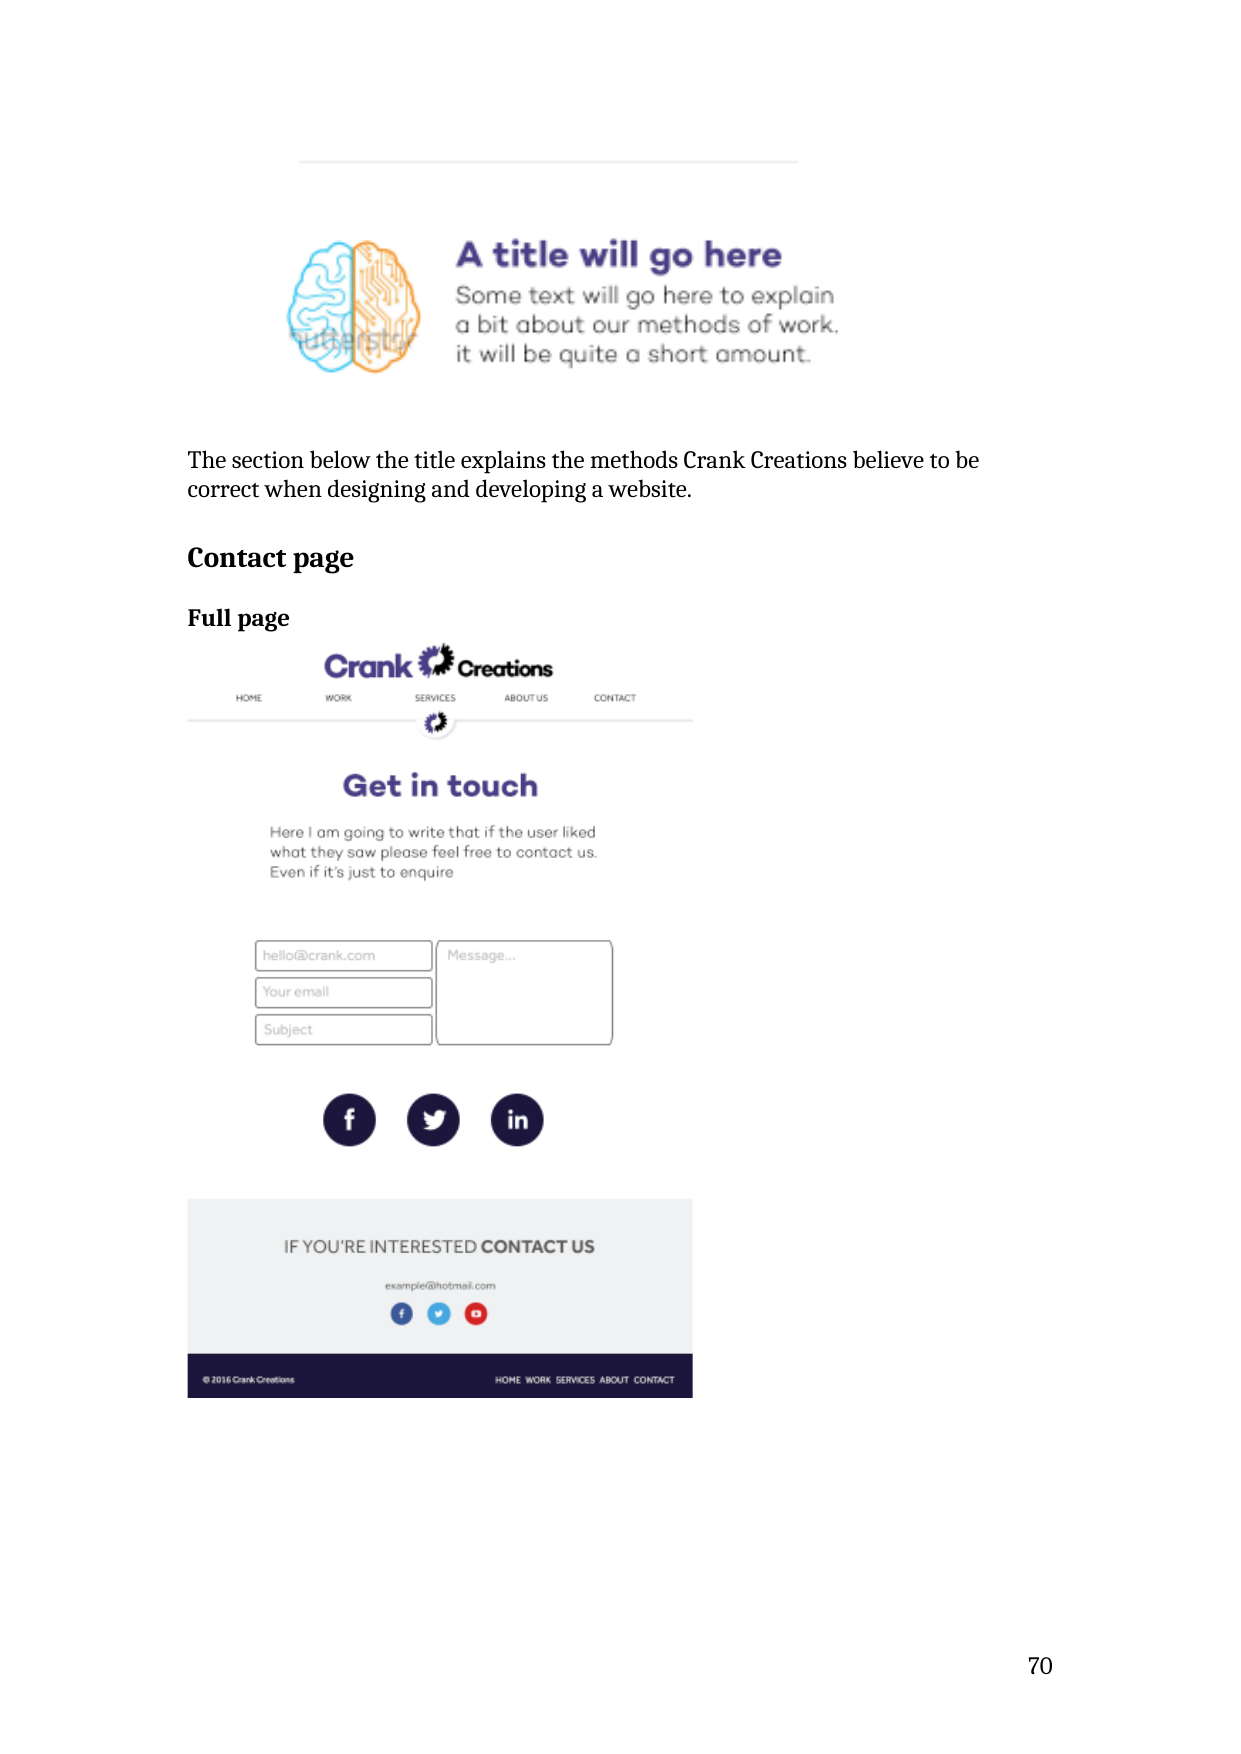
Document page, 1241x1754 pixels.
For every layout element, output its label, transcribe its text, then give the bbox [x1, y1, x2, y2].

picture [187, 632, 693, 1398]
text Contact page [187, 542, 1053, 575]
text The section below the title explains the methods Crank Creations believe to be correct when designing and developing a website. [187, 446, 1053, 503]
picture [187, 150, 930, 446]
text Full page [187, 604, 1053, 633]
